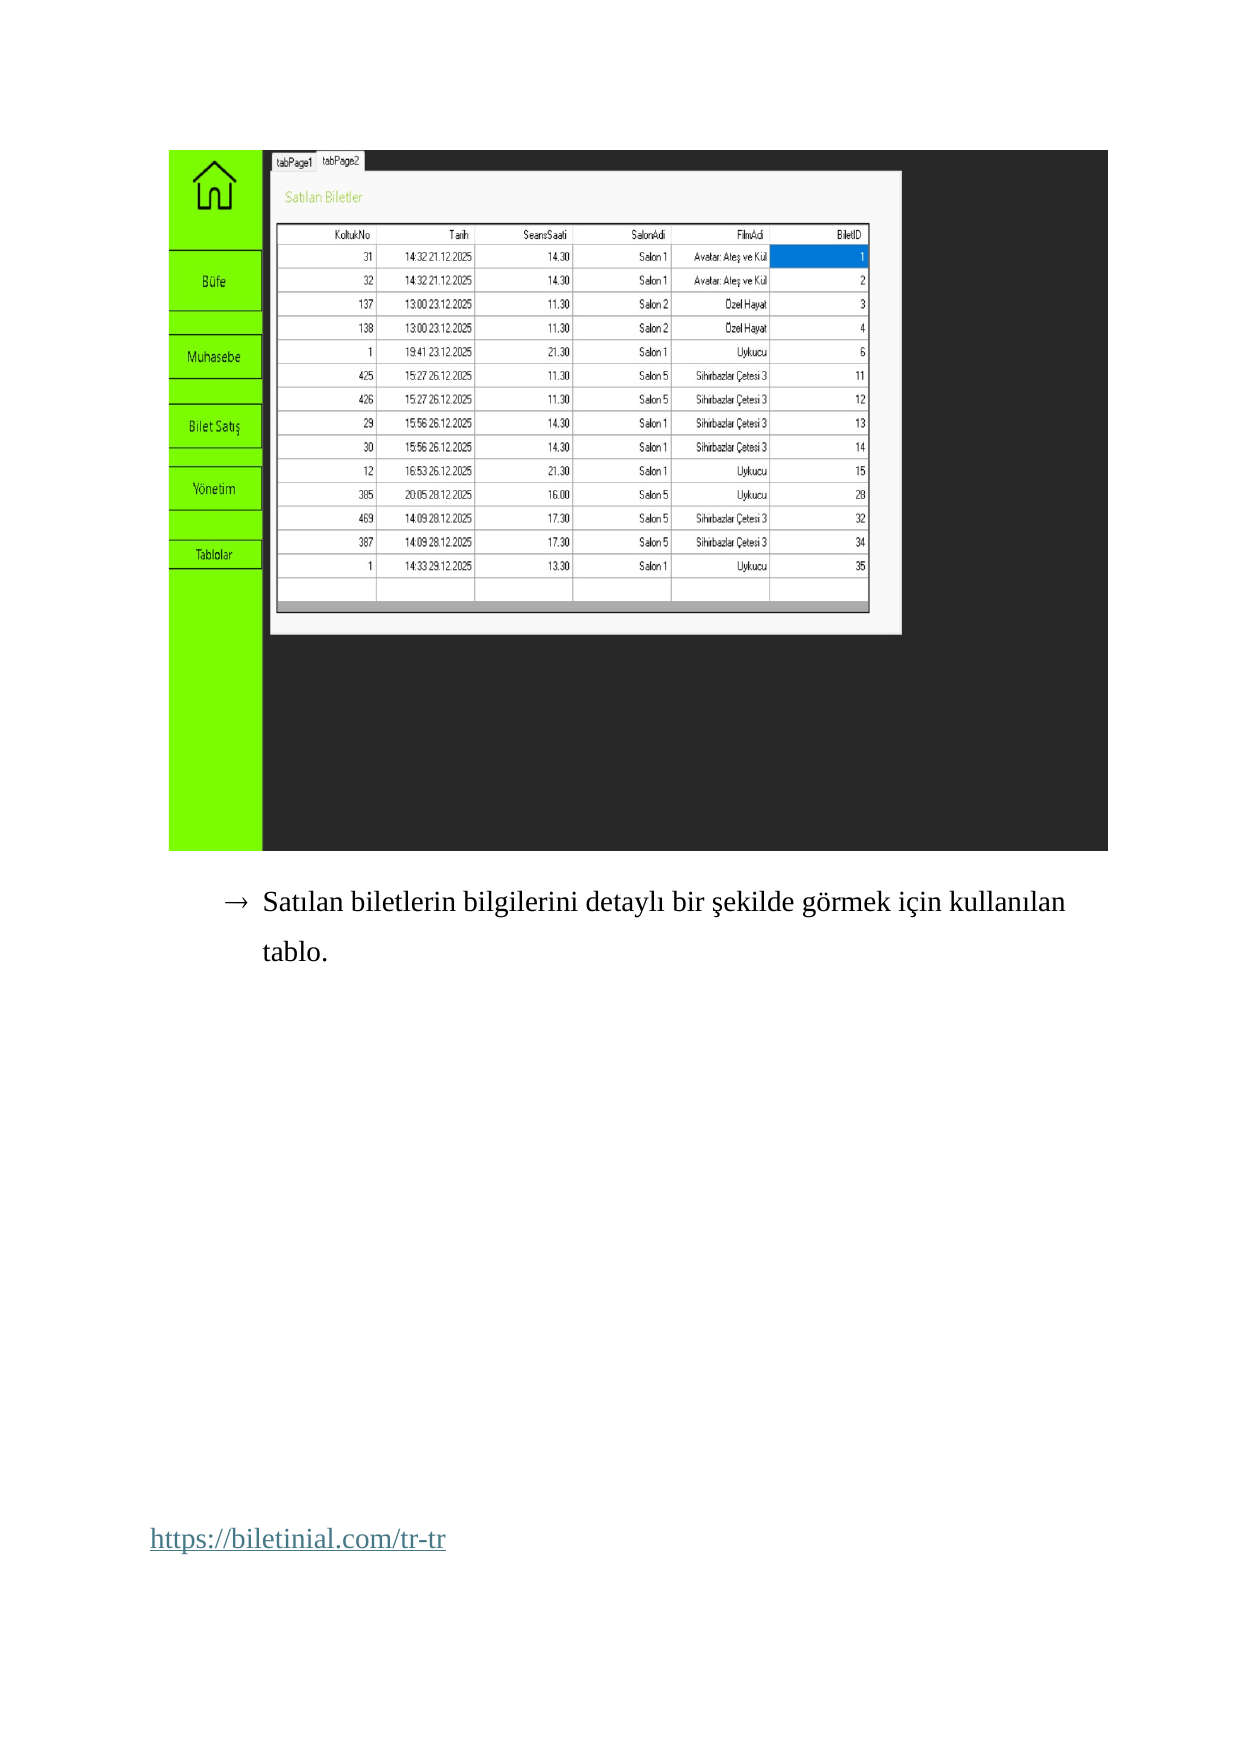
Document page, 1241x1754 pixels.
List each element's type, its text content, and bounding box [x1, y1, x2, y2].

text https://biletinial.com/tr-tr [150, 1521, 1090, 1554]
list Satılan biletlerin bilgilerini detaylı bir şekilde görmek için kullanılan tablo. [225, 884, 1090, 968]
